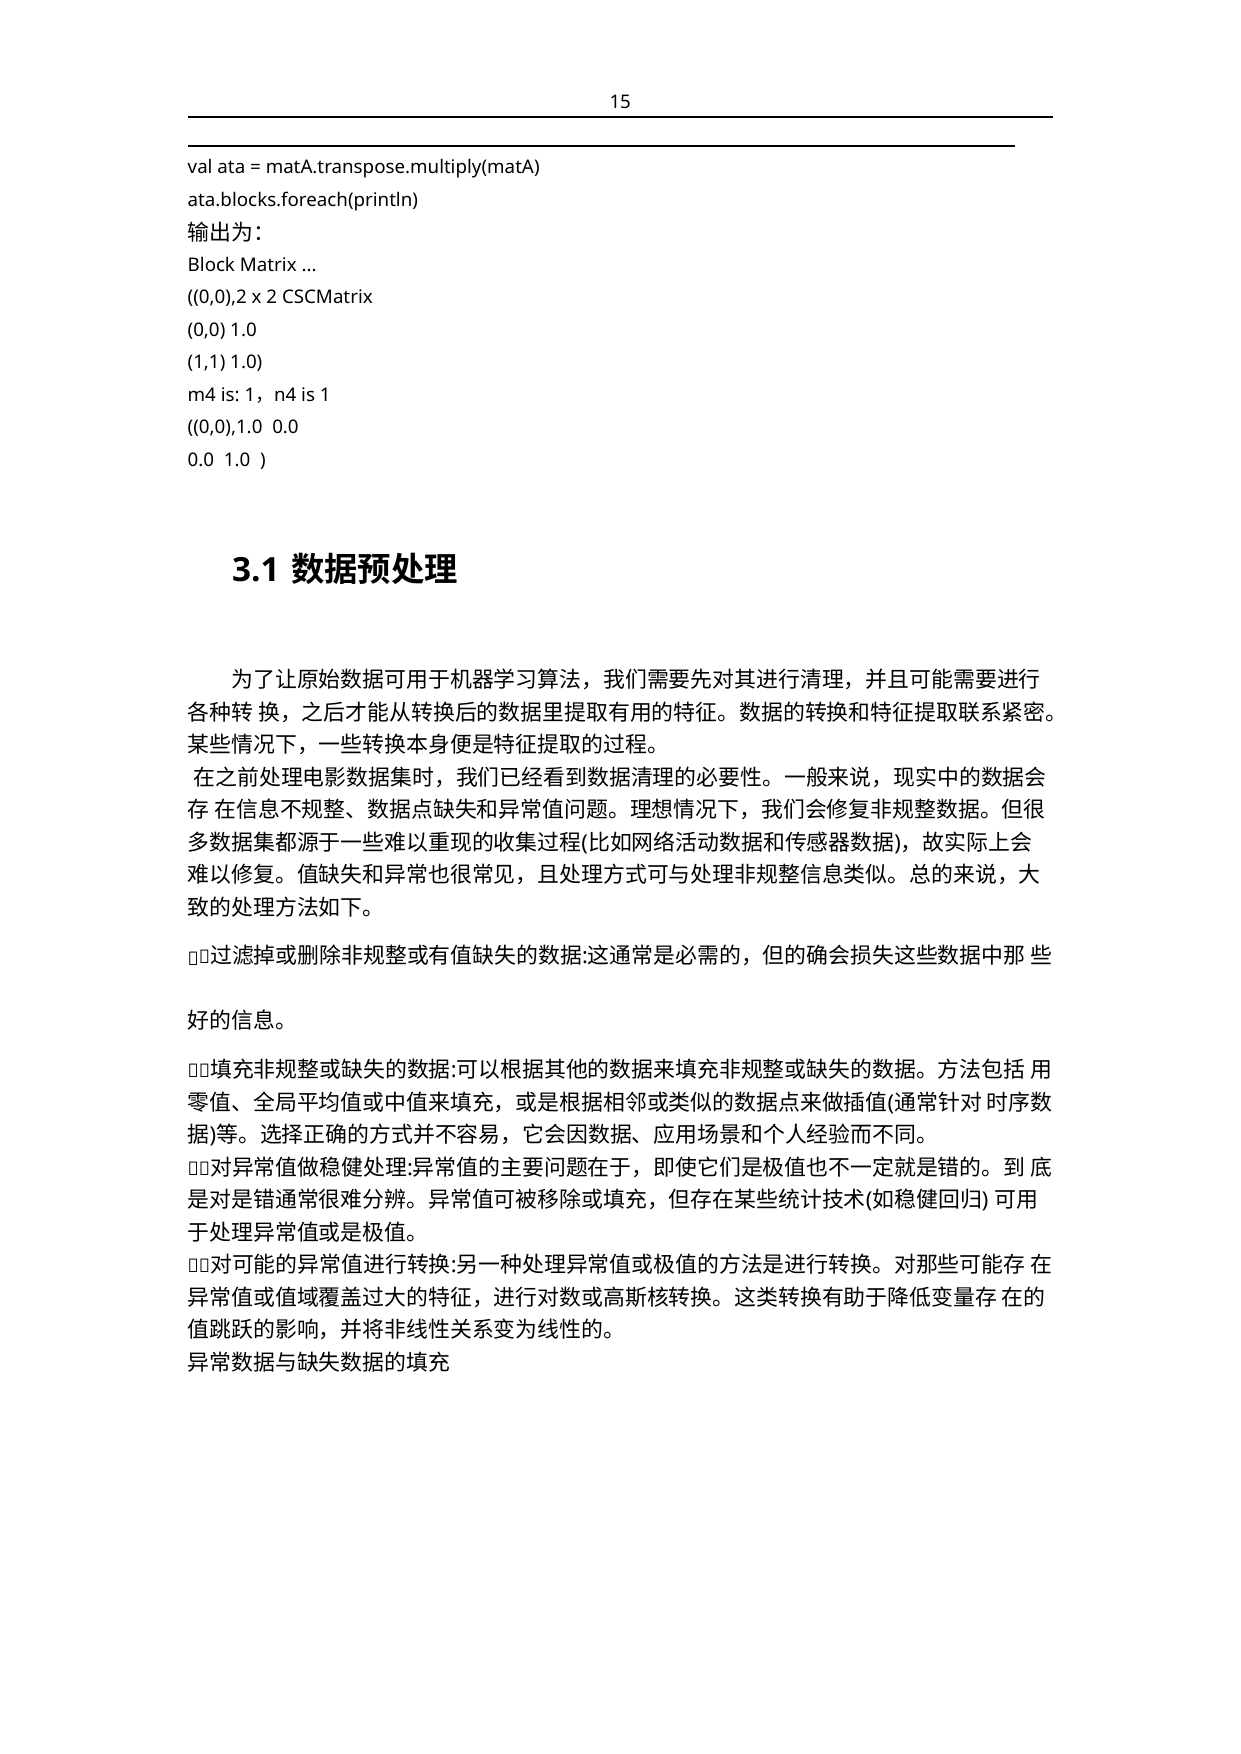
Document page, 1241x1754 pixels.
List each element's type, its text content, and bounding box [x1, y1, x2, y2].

text 在之前处理电影数据集时，我们已经看到数据清理的必要性。一般来说，现实中的数据会存 在信息不规整、数据点缺失和异常值问题。理想情况下，我们会修复非规整数据。但很多数据集都源于一些难以重现的收集过程(比如网络活动数据和传感器数据)，故实际上会难以修复。值缺失和异常也很常见，且处理方式可与处理非规整信息类似。总的来说，大致的处理方法如下。 [187, 759, 1053, 922]
text ((0,0),2 x 2 CSCMatrix [187, 280, 1053, 312]
text ((0,0),1.0 0.0 [187, 410, 1053, 442]
text 对可能的异常值进行转换:另一种处理异常值或极值的方法是进行转换。对那些可能存 在异常值或值域覆盖过大的特征，进行对数或高斯核转换。这类转换有助于降低变量存 在的值跳跃的影响，并将非线性关系变为线性的。 [187, 1247, 1053, 1344]
text (0,0) 1.0 [187, 312, 1053, 345]
text 异常数据与缺失数据的填充 [187, 1344, 1053, 1377]
text Block Matrix ... [187, 247, 1053, 280]
text 0.0 1.0 ) [187, 442, 1053, 475]
text 输出为： [187, 215, 1053, 247]
text 对异常值做稳健处理:异常值的主要问题在于，即使它们是极值也不一定就是错的。到 底是对是错通常很难分辨。异常值可被移除或填充，但存在某些统计技术(如稳健回归) 可用于处理异常值或是极值。 [187, 1149, 1053, 1247]
text (1,1) 1.0) [187, 345, 1053, 377]
text 填充非规整或缺失的数据:可以根据其他的数据来填充非规整或缺失的数据。方法包括 用零值、全局平均值或中值来填充，或是根据相邻或类似的数据点来做插值(通常针对 时序数据)等。选择正确的方式并不容易，它会因数据、应用场景和个人经验而不同。 [187, 1052, 1053, 1149]
text 过滤掉或删除非规整或有值缺失的数据:这通常是必需的，但的确会损失这些数据中那 些好的信息。 10 [187, 922, 1053, 1052]
text ata.blocks.foreach(println) [187, 182, 1053, 215]
text 为了让原始数据可用于机器学习算法，我们需要先对其进行清理，并且可能需要进行各种转 换，之后才能从转换后的数据里提取有用的特征。数据的转换和特征提取联系紧密。某些情况下，一些转换本身便是特征提取的过程。 [187, 662, 1053, 759]
text m4 is: 1，n4 is 1 [187, 377, 1053, 410]
subtitle 数据预处理 [232, 534, 1053, 599]
text val ata = matA.transpose.multiply(matA) [187, 150, 1053, 182]
